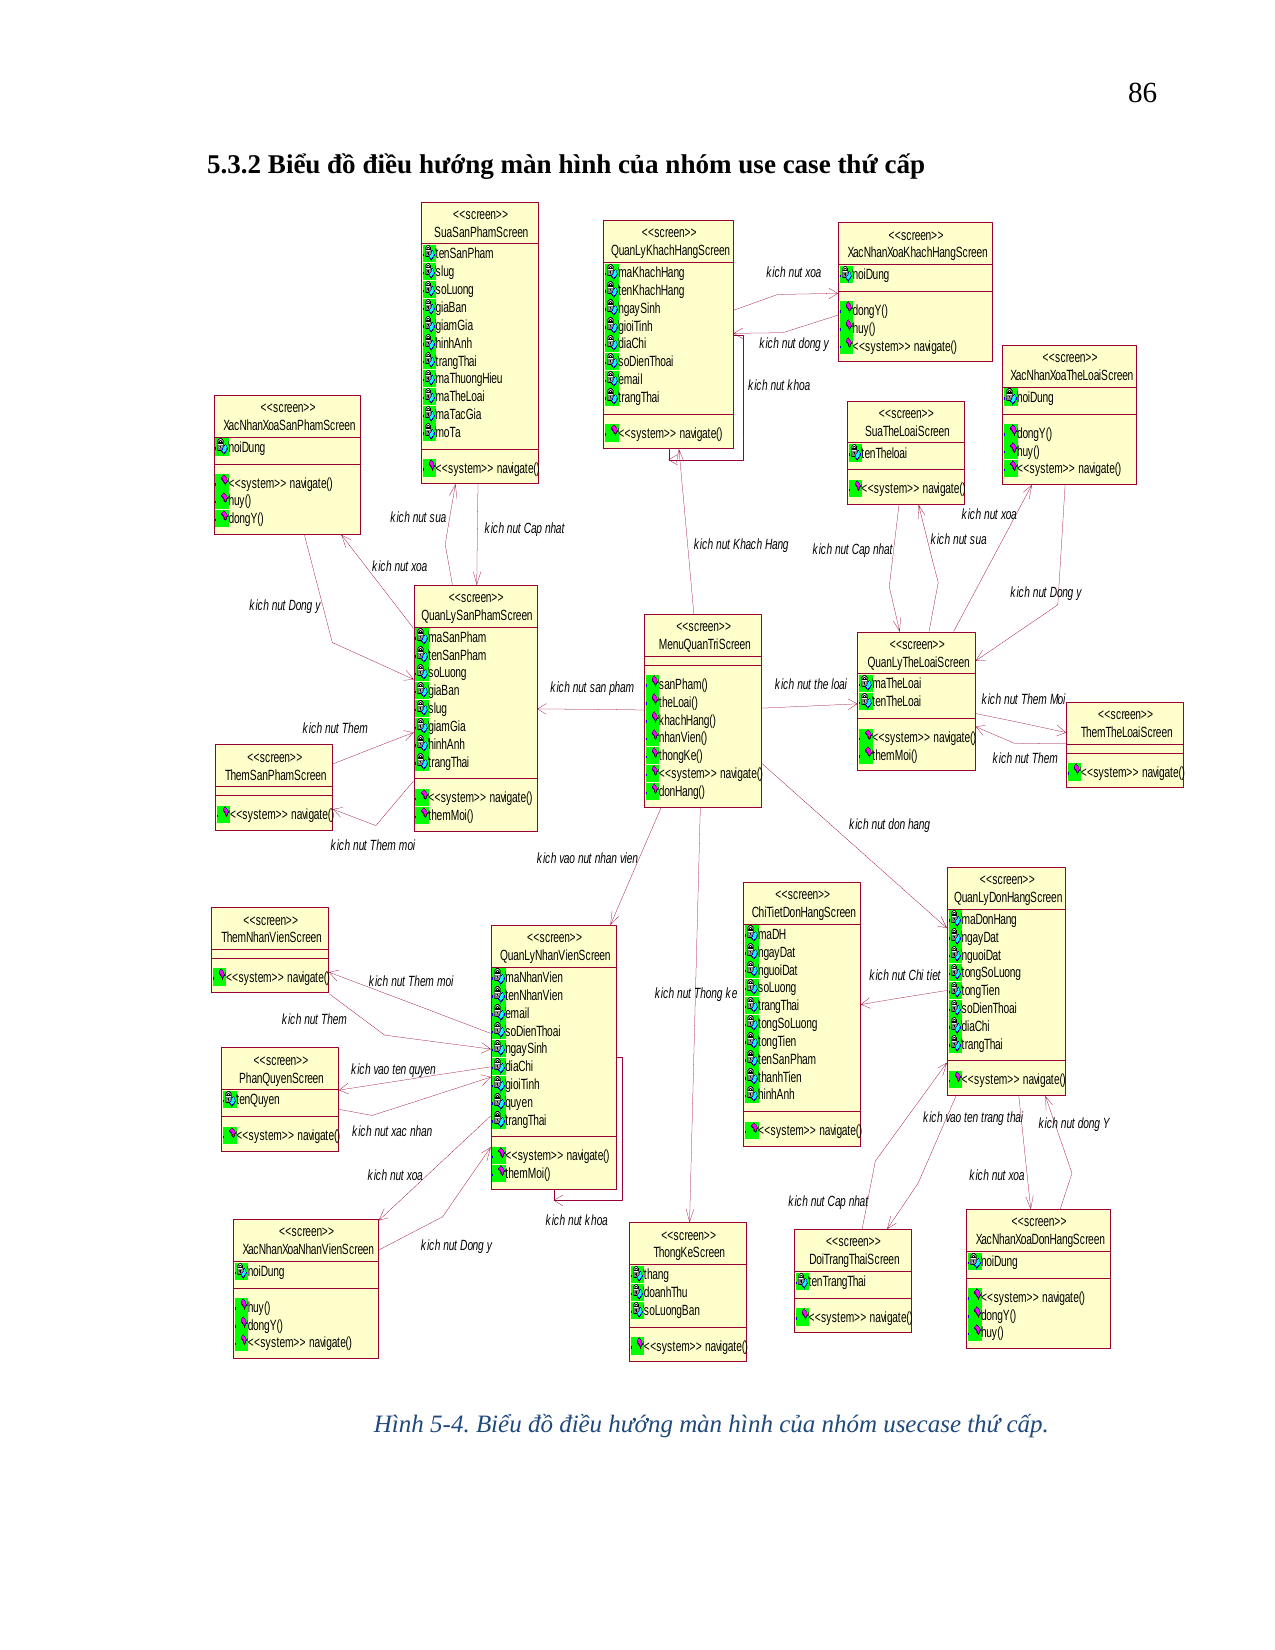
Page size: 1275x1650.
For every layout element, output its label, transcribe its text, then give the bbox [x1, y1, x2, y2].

subtitle Biểu đồ điều hướng màn hình của nhóm use case thứ cấp [207, 148, 1157, 179]
text Hình 5-4. Biểu đồ điều hướng màn hình của nhóm usecase thứ cấp. [207, 1409, 1157, 1437]
